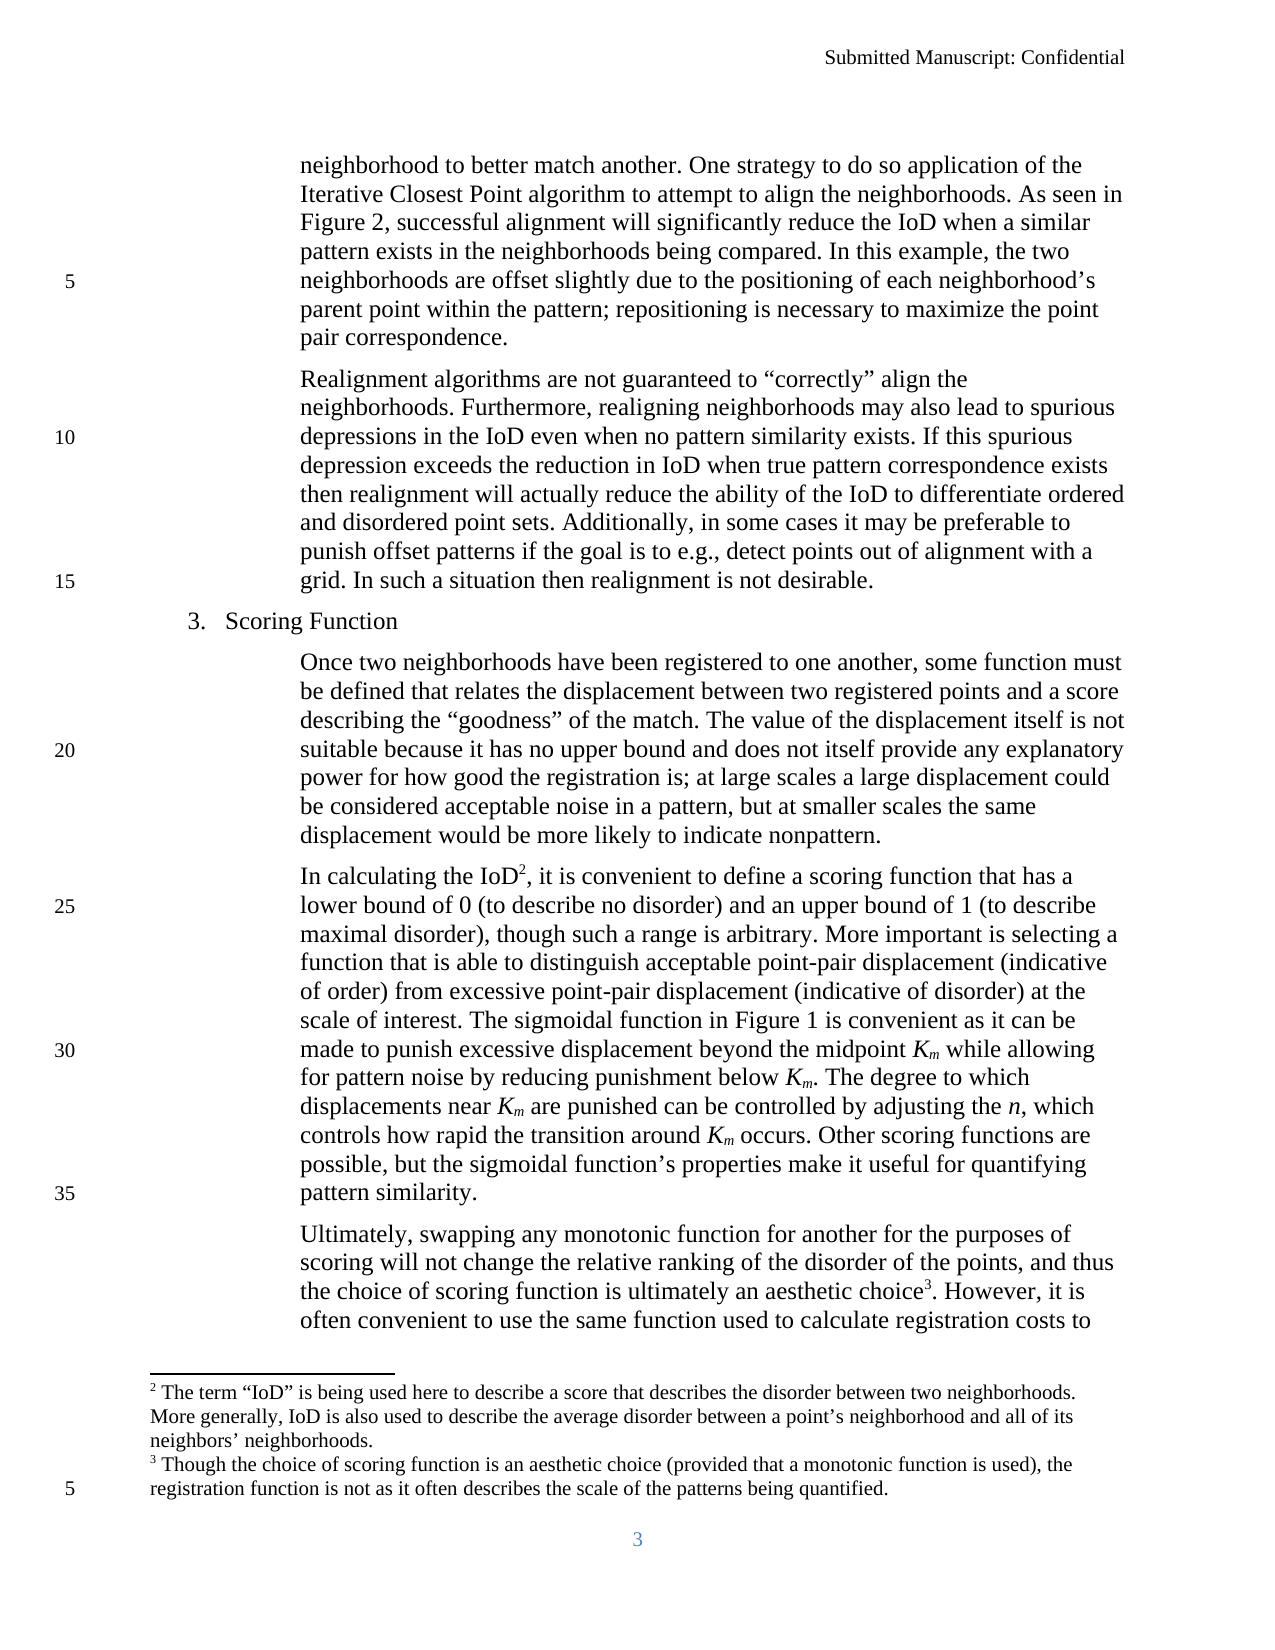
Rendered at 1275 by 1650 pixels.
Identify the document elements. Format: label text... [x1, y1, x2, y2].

list Scoring Function [187, 606, 1125, 635]
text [300, 150, 1125, 351]
text Realignment algorithms are not guaranteed to “correctly” align the neighborhoods. Furthermore, realigning neighborhoods may also lead to spurious depressions in the IoD even when no pattern similarity exists. If this spurious depression exceeds the reduction in IoD when true pattern correspondence exists then realignment will actually reduce the ability of the IoD to differentiate ordered and disordered point sets. Additionally, in some cases it may be preferable to punish offset patterns if the goal is to e.g., detect points out of alignment with a grid. In such a situation then realignment is not desirable. [300, 364, 1125, 594]
text In calculating the IoD, it is convenient to define a scoring function that has a lower bound of 0 (to describe no disorder) and an upper bound of 1 (to describe maximal disorder), though such a range is arbitrary. More important is selecting a function that is able to distinguish acceptable point-pair displacement (indicative of order) from excessive point-pair displacement (indicative of disorder) at the scale of interest. The sigmoidal function in Figure 1 is convenient as it can be made to punish excessive displacement beyond the midpoint Km while allowing for pattern noise by reducing punishment below Km. The degree to which displacements near Km are punished can be controlled by adjusting the n, which controls how rapid the transition around Km occurs. Other scoring functions are possible, but the sigmoidal function’s properties make it useful for quantifying pattern similarity. [300, 861, 1125, 1206]
text Once two neighborhoods have been registered to one another, some function must be defined that relates the displacement between two registered points and a score describing the “goodness” of the match. The value of the displacement itself is not suitable because it has no upper bound and does not itself provide any explanatory power for how good the registration is; at large scales a large displacement could be considered acceptable noise in a pattern, but at smaller scales the same displacement would be more likely to indicate nonpattern. [300, 647, 1125, 849]
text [300, 1219, 1125, 1334]
